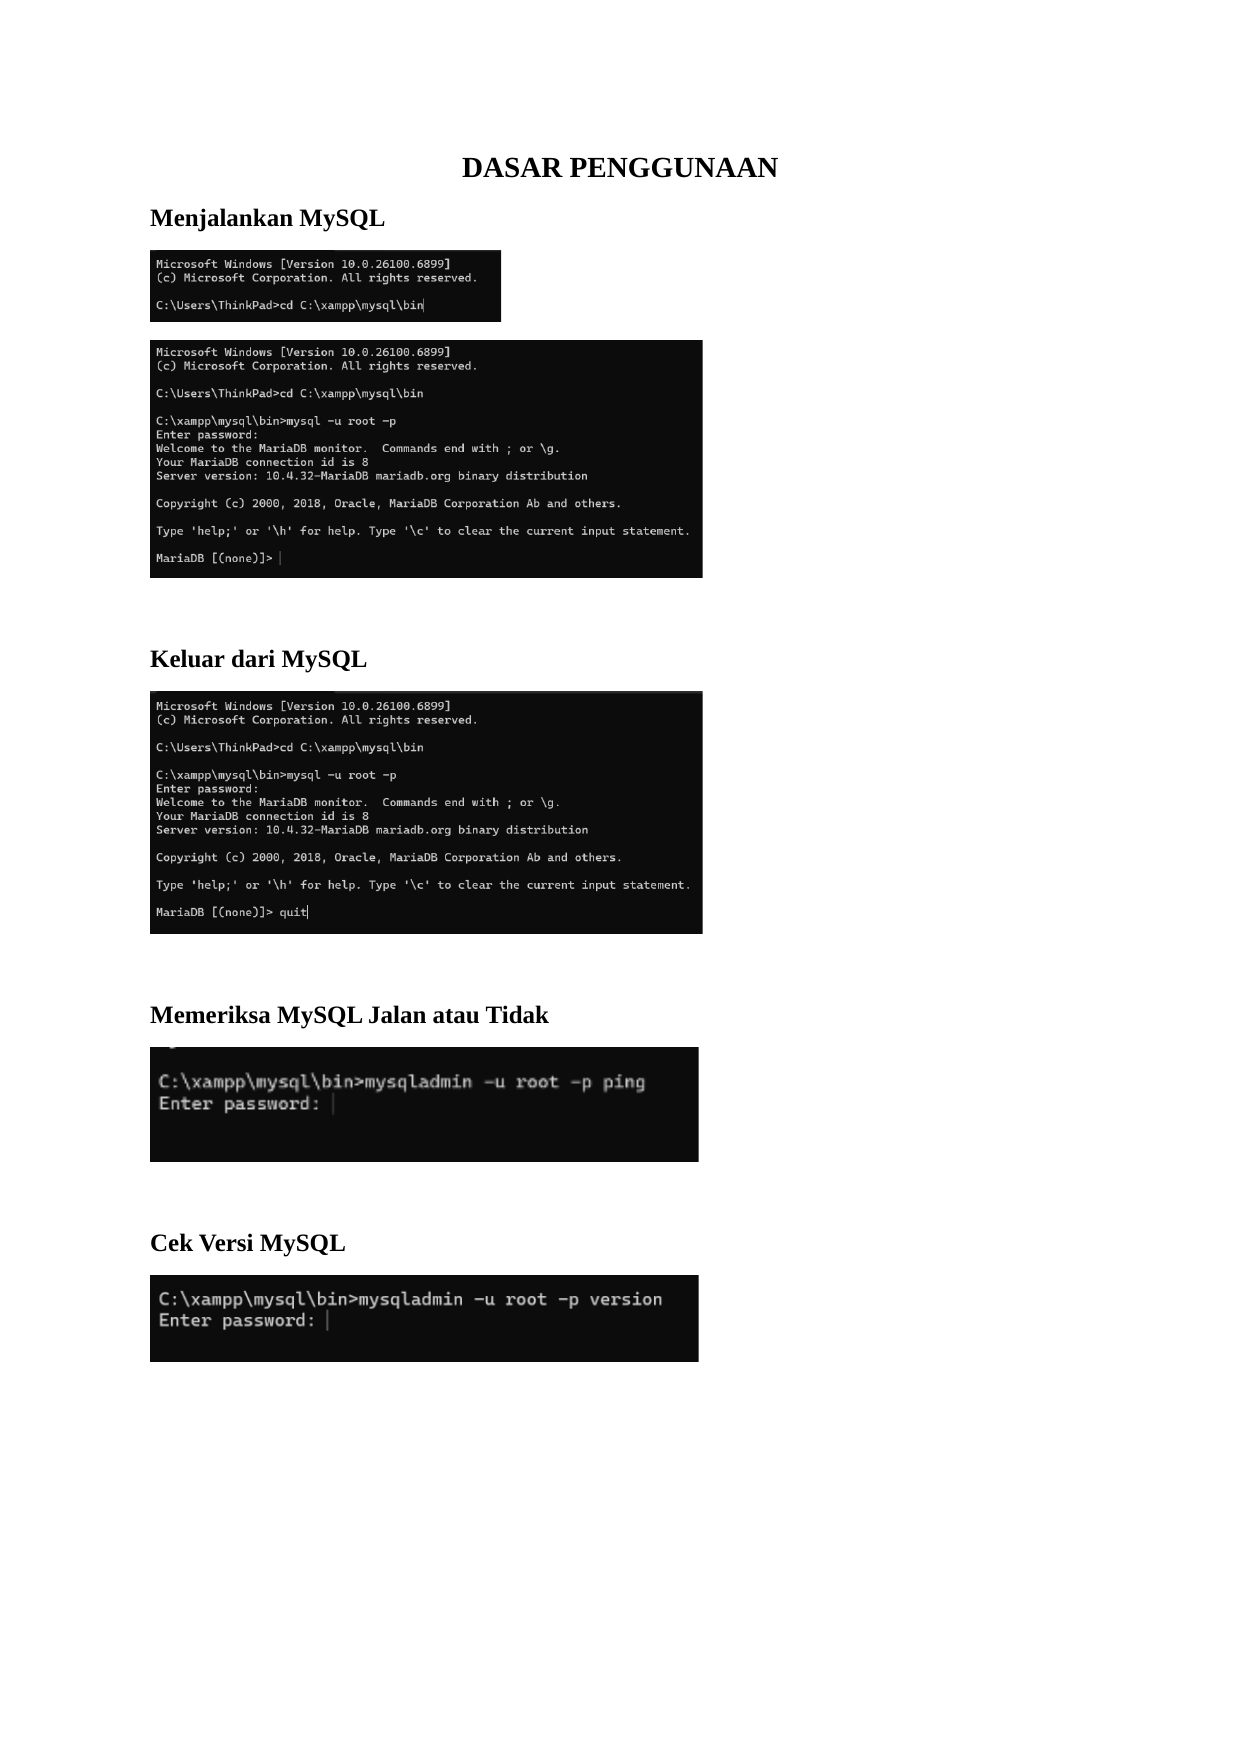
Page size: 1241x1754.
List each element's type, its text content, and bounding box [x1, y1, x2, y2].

picture [150, 340, 703, 578]
text Menjalankan MySQL [150, 203, 1090, 232]
picture [150, 250, 502, 322]
text Keluar dari MySQL [150, 644, 1090, 673]
picture [150, 691, 703, 934]
text DASAR PENGGUNAAN [150, 150, 1090, 183]
text Memeriksa MySQL Jalan atau Tidak [150, 1000, 1090, 1029]
picture [150, 1275, 699, 1362]
text Cek Versi MySQL [150, 1228, 1090, 1257]
picture [150, 1047, 699, 1162]
